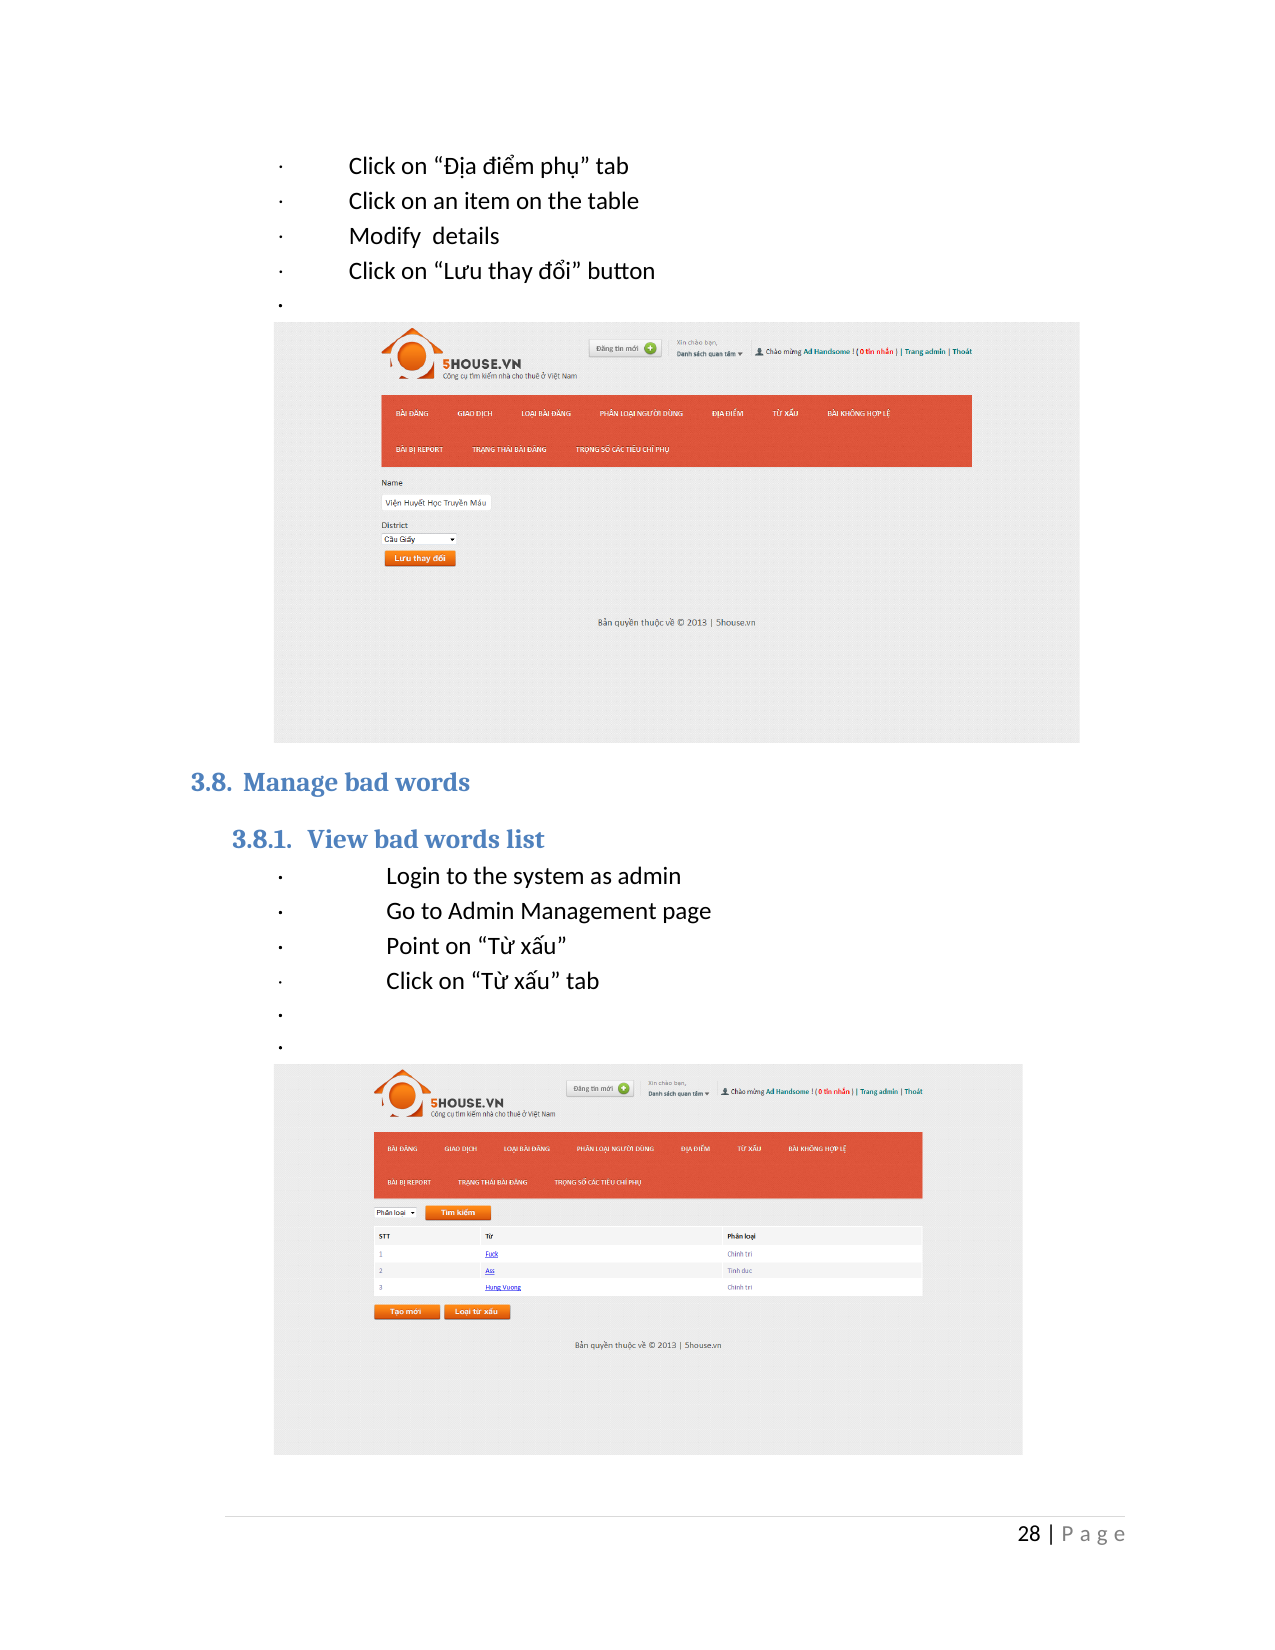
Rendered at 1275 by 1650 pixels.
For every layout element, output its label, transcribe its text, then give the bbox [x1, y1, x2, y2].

list Go to Admin Management page [274, 895, 1125, 925]
list Click on an item on the table [274, 185, 1125, 216]
list Click on “Địa điểm phụ” tab [274, 150, 1125, 181]
list Click on “Từ xấu” tab [274, 965, 1125, 995]
subtitle View bad words list [232, 824, 1125, 855]
list Point on “Từ xấu” [274, 930, 1125, 960]
list Login to the system as admin [274, 860, 1125, 890]
list Modify details [274, 220, 1125, 251]
picture [273, 1064, 1023, 1455]
picture [273, 322, 1080, 743]
list Click on “Lưu thay đổi” button [274, 255, 1125, 286]
subtitle Manage bad words [191, 767, 1125, 799]
